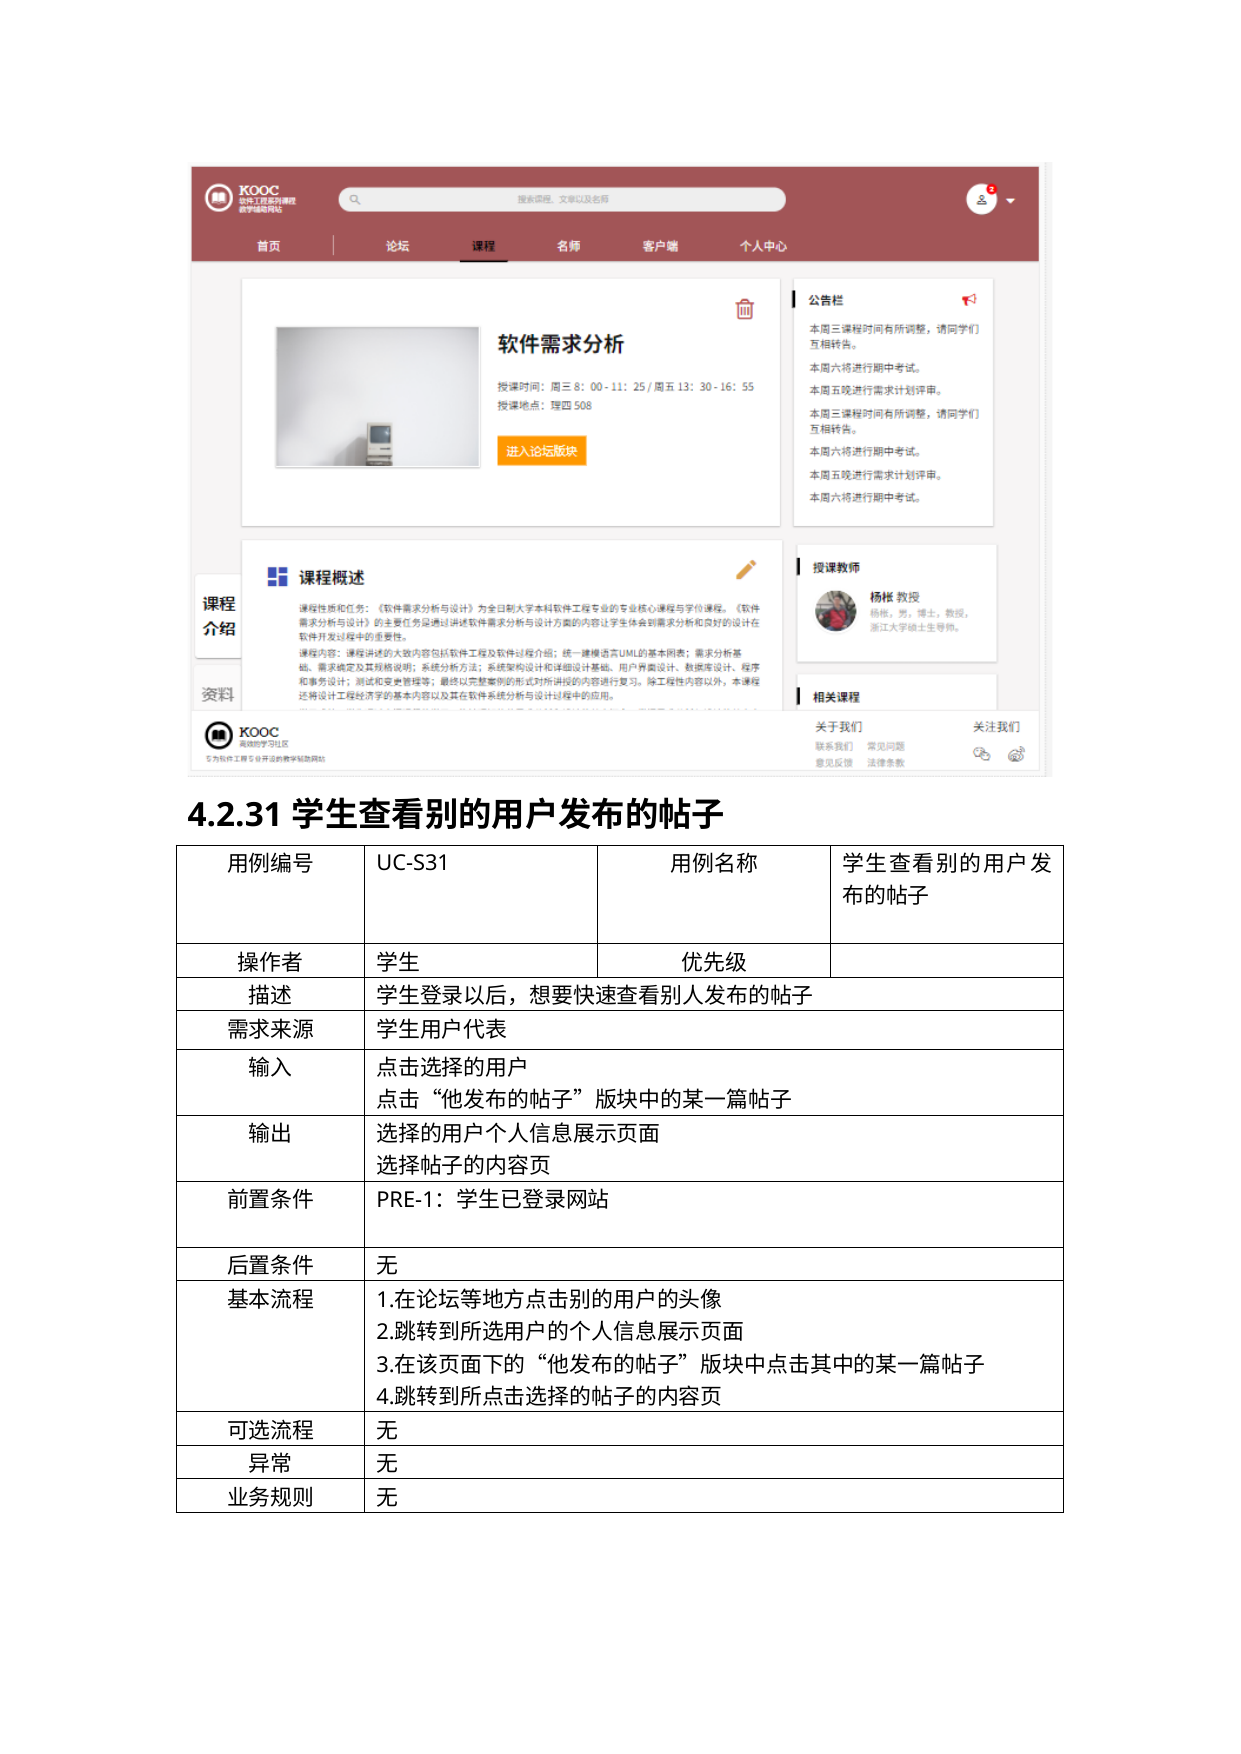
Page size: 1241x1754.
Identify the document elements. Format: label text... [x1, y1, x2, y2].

table_header 学生查看别的用户发布的帖子 [831, 846, 1063, 943]
table_cell 描述 [177, 978, 364, 1010]
table_cell 选择的用户个人信息展示页面 选择帖子的内容页 [365, 1116, 1063, 1181]
table_cell 学生 [365, 944, 597, 977]
table_cell [831, 944, 1063, 977]
table_cell 学生登录以后，想要快速查看别人发布的帖子 [365, 978, 1063, 1010]
table_cell 点击选择的用户 点击“他发布的帖子”版块中的某一篇帖子 [365, 1050, 1063, 1114]
table_cell 无 [365, 1248, 1063, 1280]
table_cell 输出 [177, 1116, 364, 1181]
table_cell 基本流程 [177, 1281, 364, 1411]
table_cell 无 [365, 1412, 1063, 1445]
table_cell 后置条件 [177, 1248, 364, 1280]
table_cell 1.在论坛等地方点击别的用户的头像 2.跳转到所选用户的个人信息展示页面 3.在该页面下的“他发布的帖子”版块中点击其中的某一篇帖子 4.跳转到所点击选择的帖子的内容页 [365, 1281, 1063, 1411]
table_cell 无 [365, 1446, 1063, 1478]
table_cell PRE-1：学生已登录网站 [365, 1182, 1063, 1247]
table_cell 需求来源 [177, 1011, 364, 1048]
table_cell 操作者 [177, 944, 364, 977]
table_header 用例名称 [598, 846, 830, 943]
list 学生查看别的用户发布的帖子 [187, 779, 1053, 844]
table_cell 学生用户代表 [365, 1011, 1063, 1048]
table_cell 业务规则 [177, 1479, 364, 1512]
table_cell 前置条件 [177, 1182, 364, 1247]
table_cell 无 [365, 1479, 1063, 1512]
table_cell 可选流程 [177, 1412, 364, 1445]
table_header 用例编号 [177, 846, 364, 943]
picture [187, 162, 1053, 777]
table_cell 异常 [177, 1446, 364, 1478]
table_header UC-S31 [365, 846, 597, 943]
table_cell 优先级 [598, 944, 830, 977]
table_cell 输入 [177, 1050, 364, 1114]
